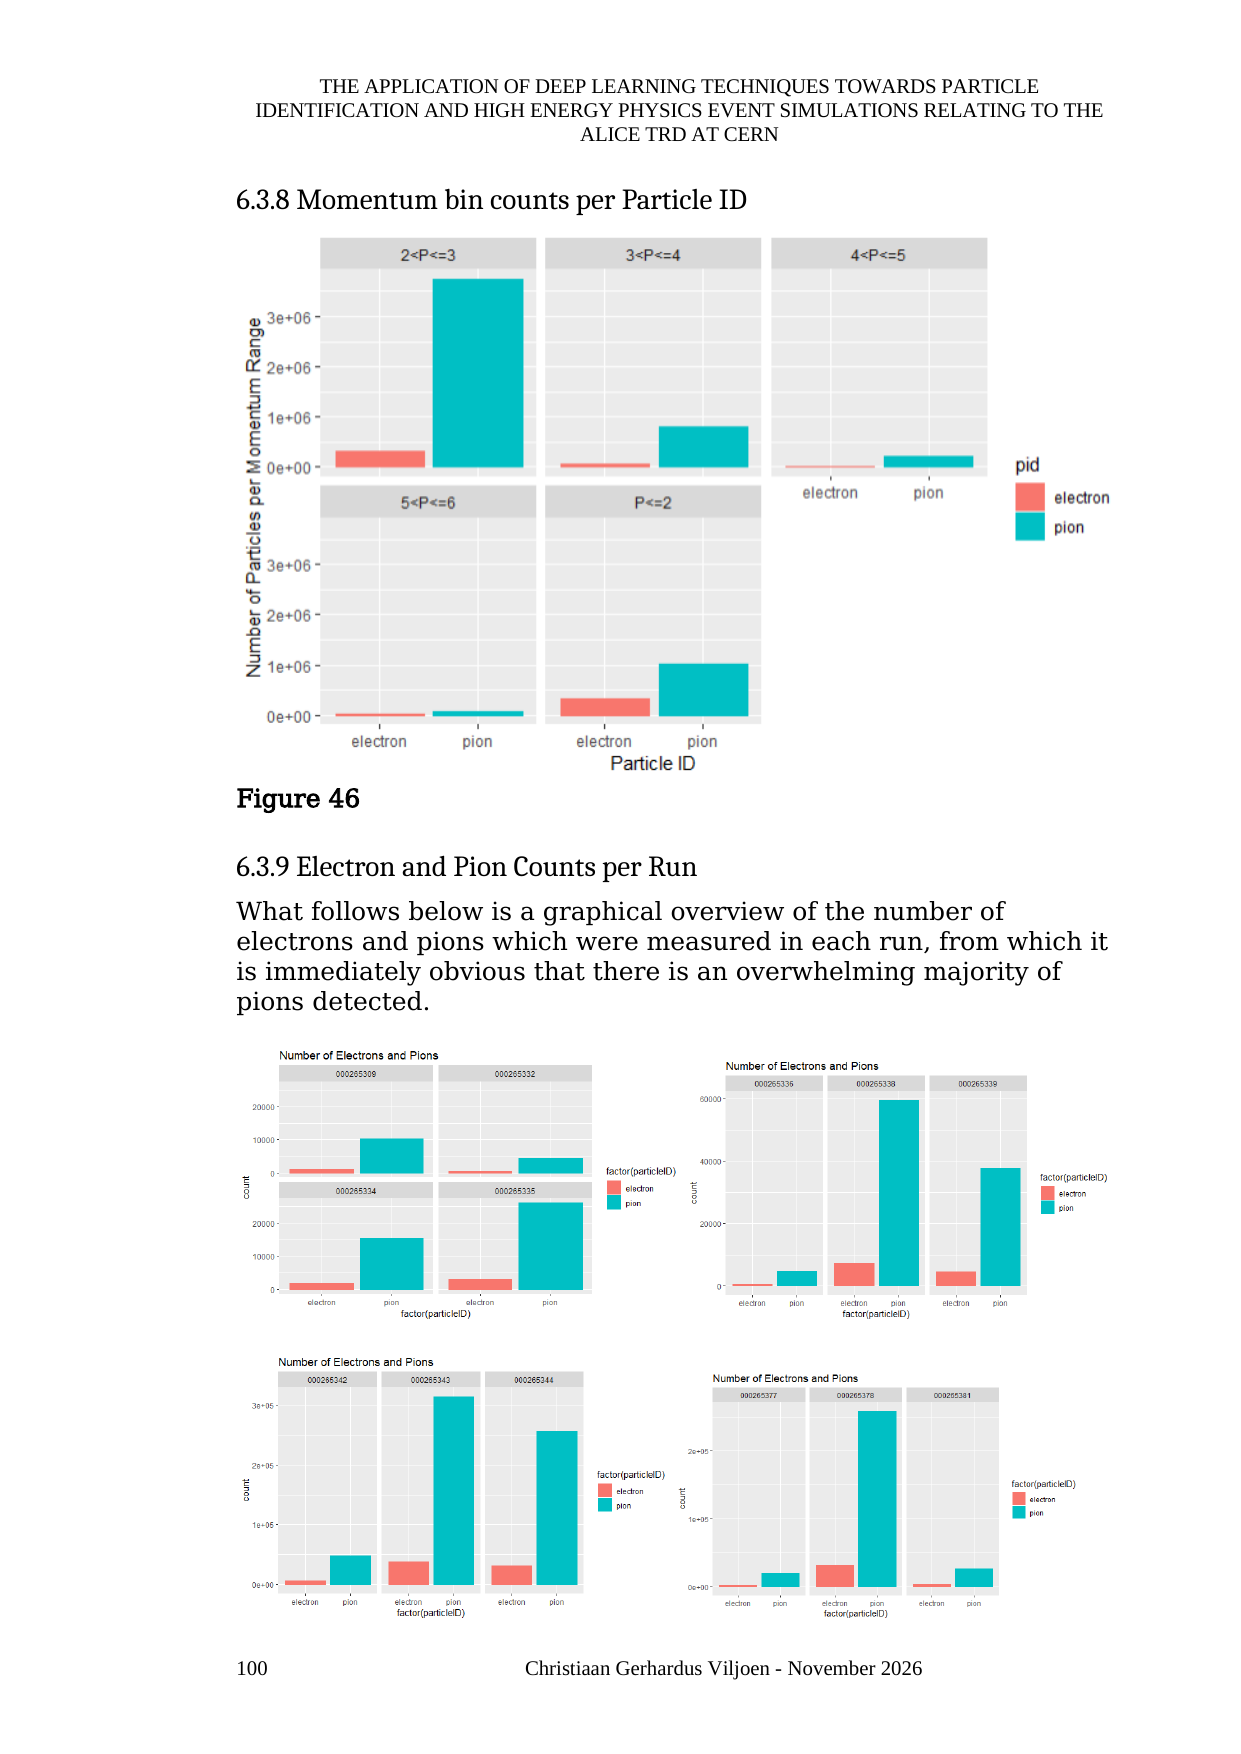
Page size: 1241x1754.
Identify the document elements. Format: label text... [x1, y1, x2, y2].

picture [236, 229, 1123, 783]
subtitle Momentum bin counts per Particle ID [236, 183, 1122, 217]
text Figure 46 [236, 783, 1122, 812]
subtitle Electron and Pion Counts per Run [236, 850, 1122, 883]
picture [236, 1045, 1116, 1323]
text What follows below is a graphical overview of the number of electrons and pions which were measured in each run, from which it is immediately obvious that there is an overwhelming majority of pions detected. [236, 896, 1122, 1016]
picture [236, 1352, 1083, 1622]
